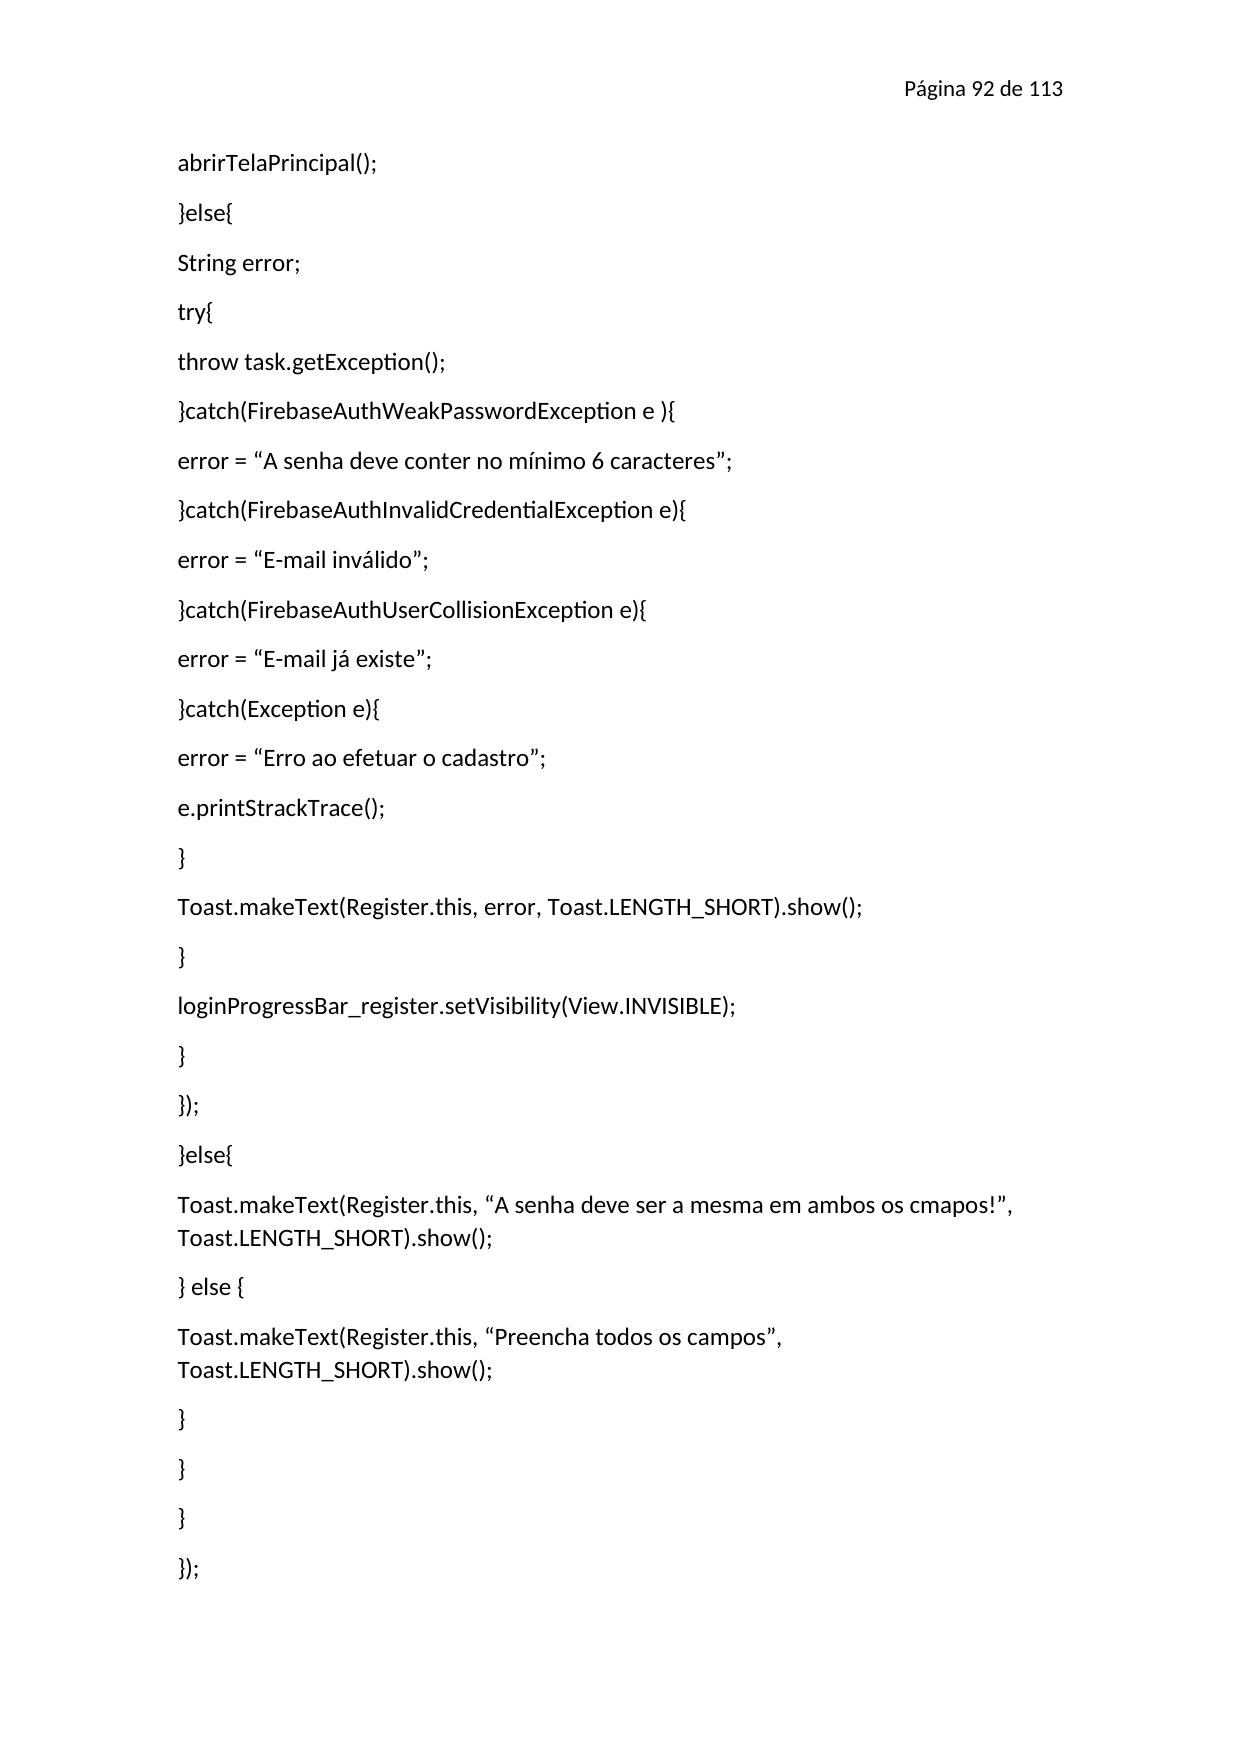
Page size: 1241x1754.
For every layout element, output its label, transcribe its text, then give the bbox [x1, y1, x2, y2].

text e.printStrackTrace(); [177, 792, 1063, 823]
text error = “E-mail já existe”; [177, 643, 1063, 674]
text Toast.makeText(Register.this, “A senha deve ser a mesma em ambos os cmapos!”, Toast.LENGTH_SHORT).show(); [177, 1189, 1063, 1252]
text } [177, 1503, 1063, 1533]
text }else{ [177, 1139, 1063, 1170]
text loginProgressBar_register.setVisibility(View.INVISIBLE); [177, 991, 1063, 1021]
text } [177, 1453, 1063, 1483]
text }else{ [177, 197, 1063, 228]
text Toast.makeText(Register.this, “Preencha todos os campos”, Toast.LENGTH_SHORT).show(); [177, 1321, 1063, 1384]
text }); [177, 1090, 1063, 1120]
text throw task.getException(); [177, 346, 1063, 376]
text Toast.makeText(Register.this, error, Toast.LENGTH_SHORT).show(); [177, 891, 1063, 922]
text error = “E-mail inválido”; [177, 544, 1063, 575]
text }catch(FirebaseAuthUserCollisionException e){ [177, 594, 1063, 624]
text abrirTelaPrincipal(); [177, 148, 1063, 178]
text error = “A senha deve conter no mínimo 6 caracteres”; [177, 445, 1063, 476]
text } [177, 1403, 1063, 1434]
text }); [177, 1552, 1063, 1583]
text } [177, 941, 1063, 971]
text } else { [177, 1271, 1063, 1302]
text } [177, 1040, 1063, 1071]
text }catch(Exception e){ [177, 693, 1063, 723]
text }catch(FirebaseAuthWeakPasswordException e ){ [177, 396, 1063, 426]
text try{ [177, 296, 1063, 327]
text String error; [177, 247, 1063, 277]
text error = “Erro ao efetuar o cadastro”; [177, 743, 1063, 773]
text }catch(FirebaseAuthInvalidCredentialException e){ [177, 495, 1063, 525]
text } [177, 842, 1063, 872]
